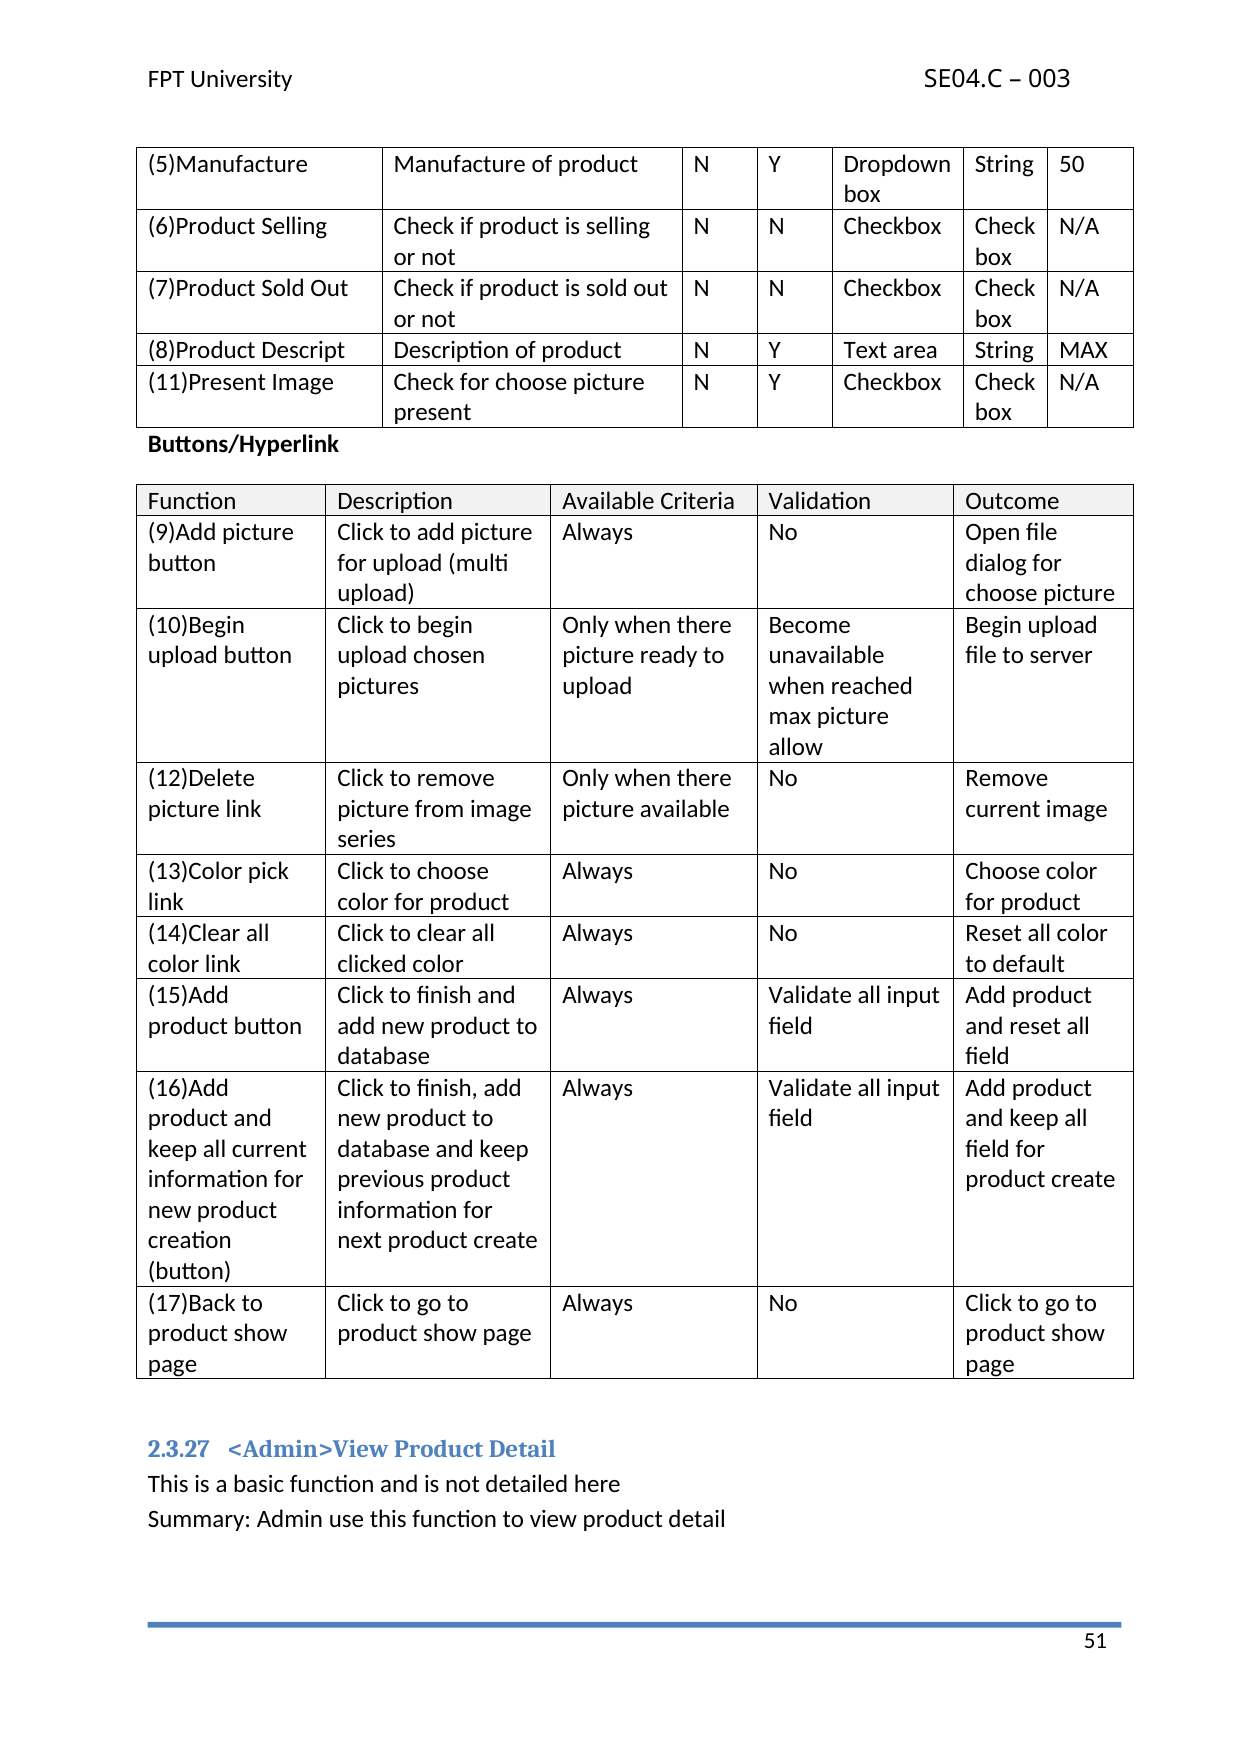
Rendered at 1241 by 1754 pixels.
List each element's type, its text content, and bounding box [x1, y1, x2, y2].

table_cell (14)Clear all color link [137, 917, 325, 978]
table_cell Check for choose picture present [383, 366, 682, 427]
table_cell Always [551, 1072, 757, 1286]
table_cell Become unavailable when reached max picture allow [758, 609, 953, 762]
table_cell No [758, 917, 953, 978]
table_cell (17)Back to product show page [137, 1287, 325, 1378]
table_header Available Criteria [551, 485, 757, 515]
table_cell Always [551, 855, 757, 916]
table_cell Validate all input field [758, 979, 953, 1071]
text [148, 1468, 1122, 1499]
table_cell String [964, 334, 1047, 365]
table_cell Y [758, 148, 832, 209]
table_cell (5)Manufacture [137, 148, 382, 209]
text Summary: Admin use this function to view product detail [148, 1503, 1122, 1534]
table_cell Always [551, 516, 757, 608]
table_cell N [758, 210, 832, 271]
table_cell N/A [1048, 272, 1133, 333]
table_cell Open file dialog for choose picture [954, 516, 1133, 608]
table_cell Click to add picture for upload (multi upload) [326, 516, 550, 608]
table_cell Y [758, 366, 832, 427]
table_cell Description of product [383, 334, 682, 365]
table_cell Always [551, 1287, 757, 1378]
table_cell (10)Begin upload button [137, 609, 325, 762]
table_cell MAX [1048, 334, 1133, 365]
table_cell No [758, 855, 953, 916]
table_cell Add product and reset all field [954, 979, 1133, 1071]
table_cell Dropdown box [833, 148, 963, 209]
table_cell Only when there picture available [551, 763, 757, 854]
table_cell Click to finish, add new product to database and keep previous product information for next product create [326, 1072, 550, 1286]
table_cell Y [758, 334, 832, 365]
table_cell N [758, 272, 832, 333]
table_cell (8)Product Descript [137, 334, 382, 365]
table_cell Click to begin upload chosen pictures [326, 609, 550, 762]
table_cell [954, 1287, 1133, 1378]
table_header Validation [758, 485, 953, 515]
table_cell Begin upload file to server [954, 609, 1133, 762]
table_cell No [758, 763, 953, 854]
table_header Outcome [954, 485, 1133, 515]
table_cell 50 [1048, 148, 1133, 209]
table_cell Remove current image [954, 763, 1133, 854]
table_cell (13)Color pick link [137, 855, 325, 916]
table_cell N/A [1048, 210, 1133, 271]
table_header Description [326, 485, 550, 515]
table_cell Click to go to product show page [326, 1287, 550, 1378]
table_cell N [683, 148, 757, 209]
table_header Function [137, 485, 325, 515]
table_cell (15)Add product button [137, 979, 325, 1071]
table_cell Choose color for product [954, 855, 1133, 916]
table_cell (16)Add product and keep all current information for new product creation (button) [137, 1072, 325, 1286]
table_cell (11)Present Image [137, 366, 382, 427]
text Buttons/Hyperlink [148, 428, 1122, 458]
table_cell Check if product is sold out or not [383, 272, 682, 333]
subtitle <Admin>View Product Detail [148, 1435, 1122, 1464]
table_cell Validate all input field [758, 1072, 953, 1286]
table_cell Add product and keep all field for product create [954, 1072, 1133, 1286]
table_cell (12)Delete picture link [137, 763, 325, 854]
table_cell Reset all color to default [954, 917, 1133, 978]
table_cell (9)Add picture button [137, 516, 325, 608]
table_cell N [683, 210, 757, 271]
table_cell Click to remove picture from image series [326, 763, 550, 854]
table_cell Only when there picture ready to upload [551, 609, 757, 762]
table_cell No [758, 516, 953, 608]
table_cell Click to choose color for product [326, 855, 550, 916]
table_cell Checkbox [833, 210, 963, 271]
table_cell Click to finish and add new product to database [326, 979, 550, 1071]
table_cell String [964, 148, 1047, 209]
table_cell N [683, 334, 757, 365]
table_cell Checkbox [964, 272, 1047, 333]
table_cell N/A [1048, 366, 1133, 427]
table_cell Checkbox [964, 366, 1047, 427]
table_cell (6)Product Selling [137, 210, 382, 271]
table_cell Checkbox [833, 366, 963, 427]
table_cell Always [551, 979, 757, 1071]
table_cell Check if product is selling or not [383, 210, 682, 271]
table_cell N [683, 366, 757, 427]
table_cell Always [551, 917, 757, 978]
table_cell (7)Product Sold Out [137, 272, 382, 333]
table_cell Text area [833, 334, 963, 365]
table_cell Manufacture of product [383, 148, 682, 209]
table_cell No [758, 1287, 953, 1378]
table_cell N [683, 272, 757, 333]
table_cell Checkbox [964, 210, 1047, 271]
table_cell Checkbox [833, 272, 963, 333]
table_cell Click to clear all clicked color [326, 917, 550, 978]
